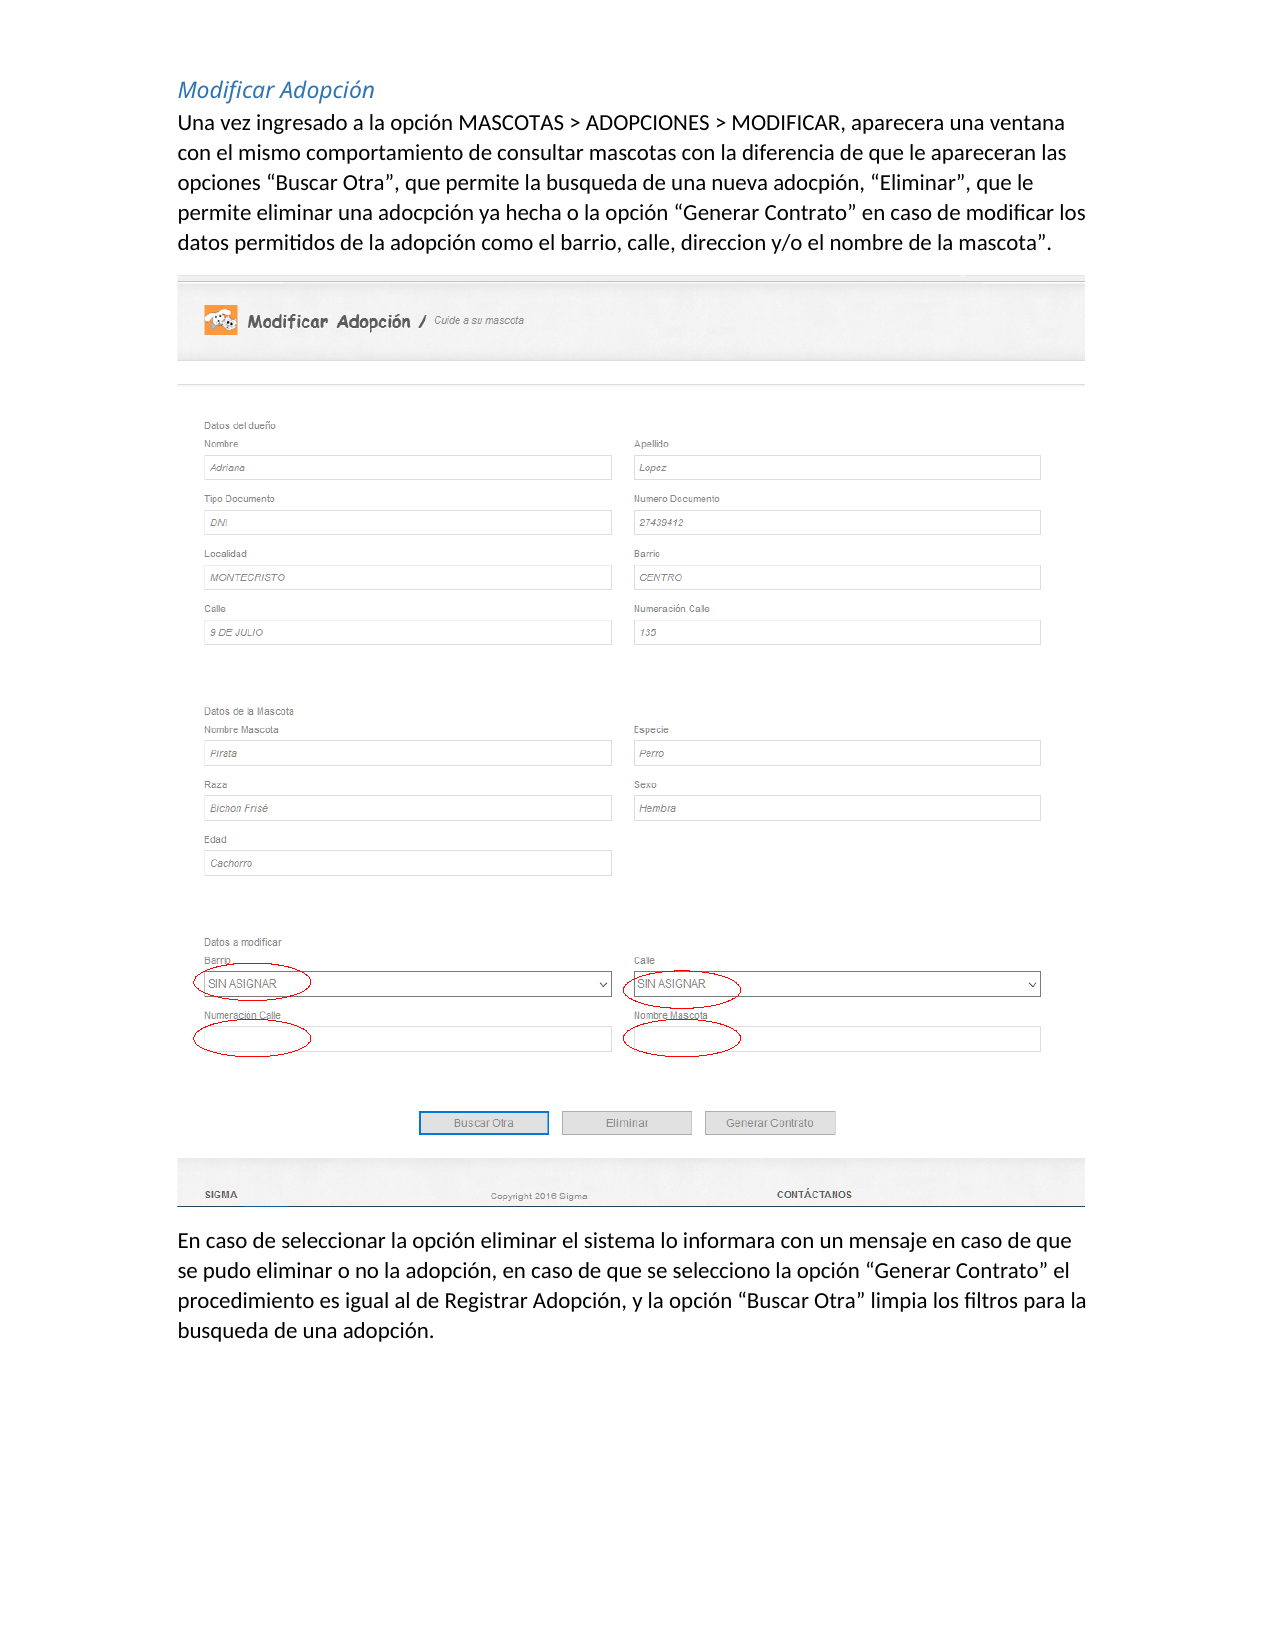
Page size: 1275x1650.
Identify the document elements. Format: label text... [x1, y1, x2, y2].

subtitle Modificar Adopción [177, 74, 1098, 105]
picture [177, 275, 1085, 1207]
text En caso de seleccionar la opción eliminar el sistema lo informara con un mensaje en caso de que se pudo eliminar o no la adopción, en caso de que se selecciono la opción “Generar Contrato” el procedimiento es igual al de Registrar Adopción, y la opción “Buscar Otra” limpia los filtros para la busqueda de una adopción. [177, 1226, 1098, 1344]
text Una vez ingresado a la opción MASCOTAS > ADOPCIONES > MODIFICAR, aparecera una ventana con el mismo comportamiento de consultar mascotas con la diferencia de que le apareceran las opciones “Buscar Otra”, que permite la busqueda de una nueva adocpión, “Eliminar”, que le permite eliminar una adocpción ya hecha o la opción “Generar Contrato” en caso de modificar los datos permitidos de la adopción como el barrio, calle, direccion y/o el nombre de la mascota”. [177, 108, 1098, 256]
